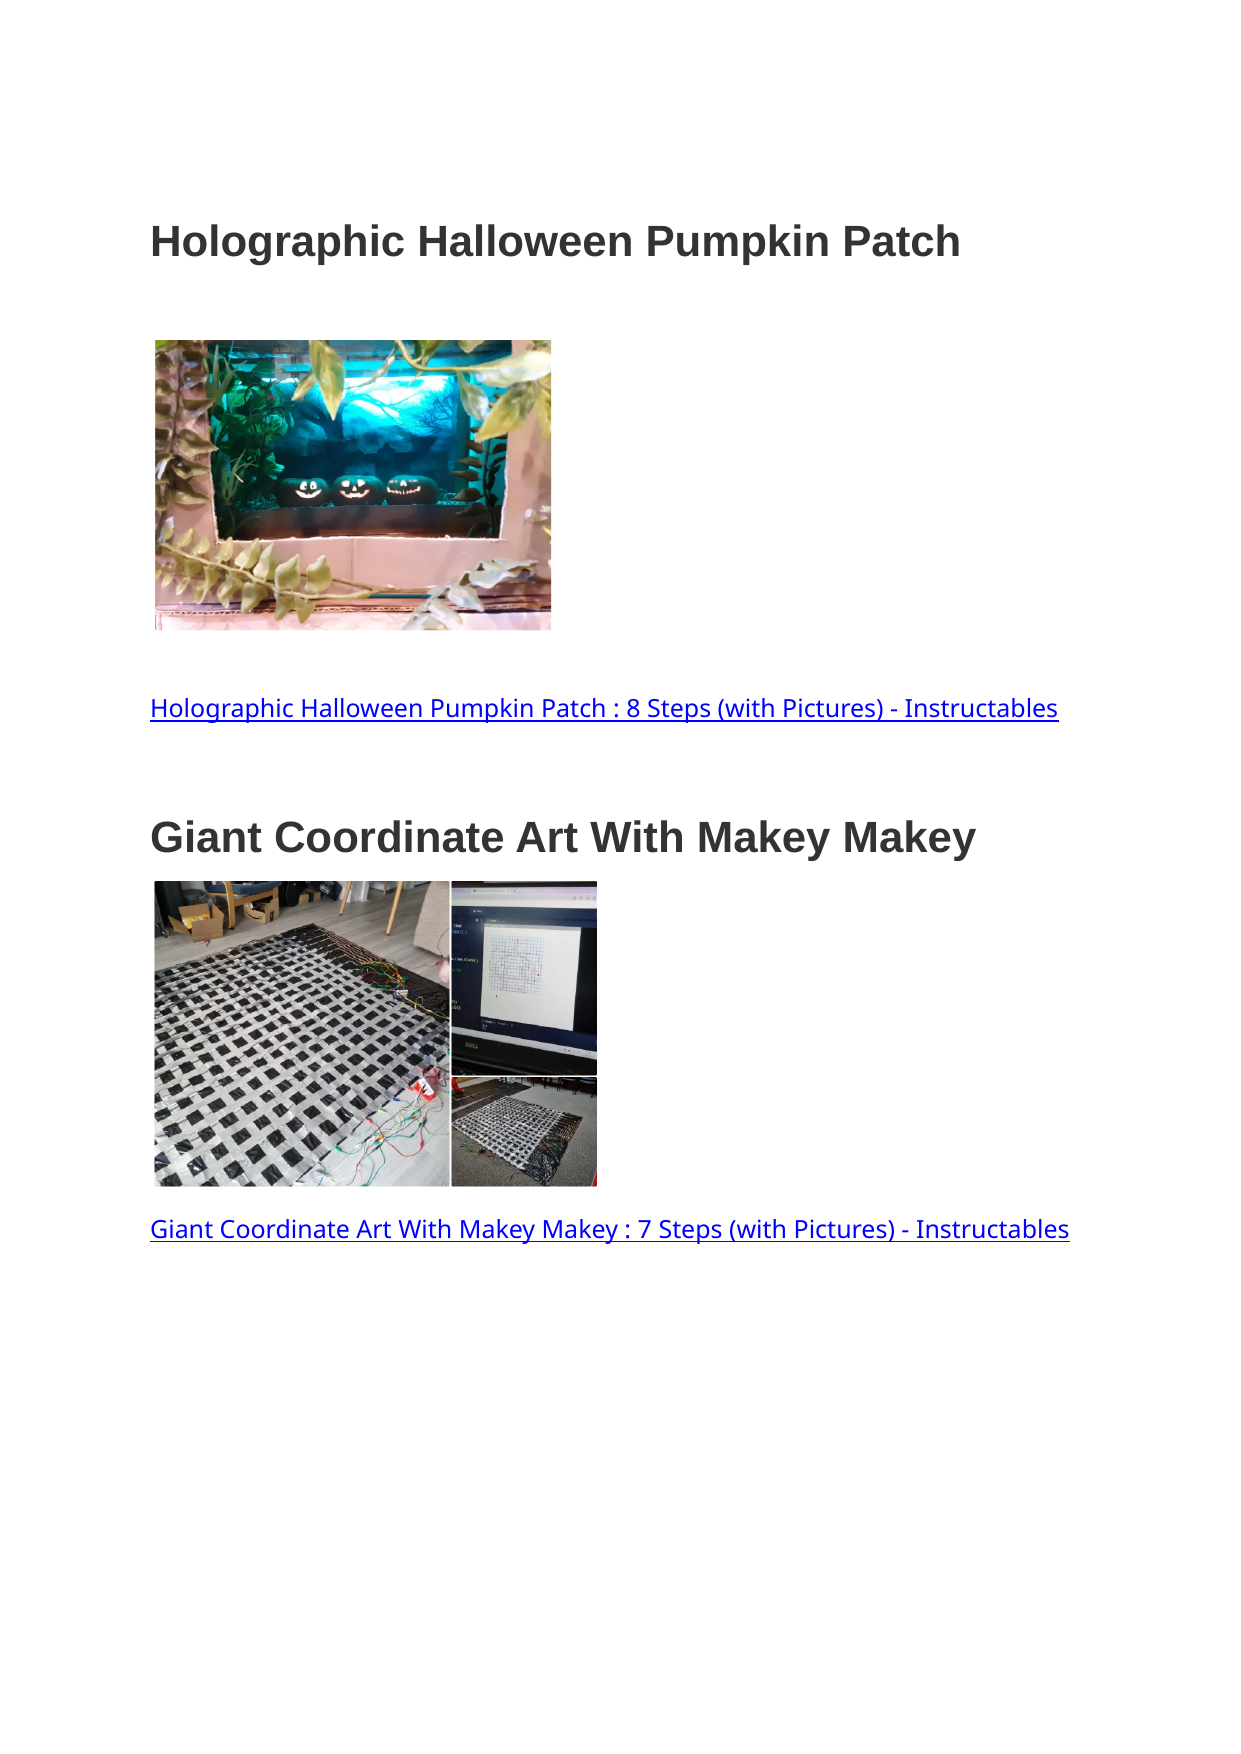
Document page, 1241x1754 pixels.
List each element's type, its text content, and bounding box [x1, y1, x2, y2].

picture [150, 877, 600, 1190]
text Holographic Halloween Pumpkin Patch : 8 Steps (with Pictures) - Instructables [150, 691, 1090, 725]
picture [143, 326, 554, 640]
text Holographic Halloween Pumpkin Patch [150, 206, 1090, 265]
text Giant Coordinate Art With Makey Makey [150, 802, 1090, 862]
text Giant Coordinate Art With Makey Makey : 7 Steps (with Pictures) - Instructables [150, 1212, 1090, 1246]
